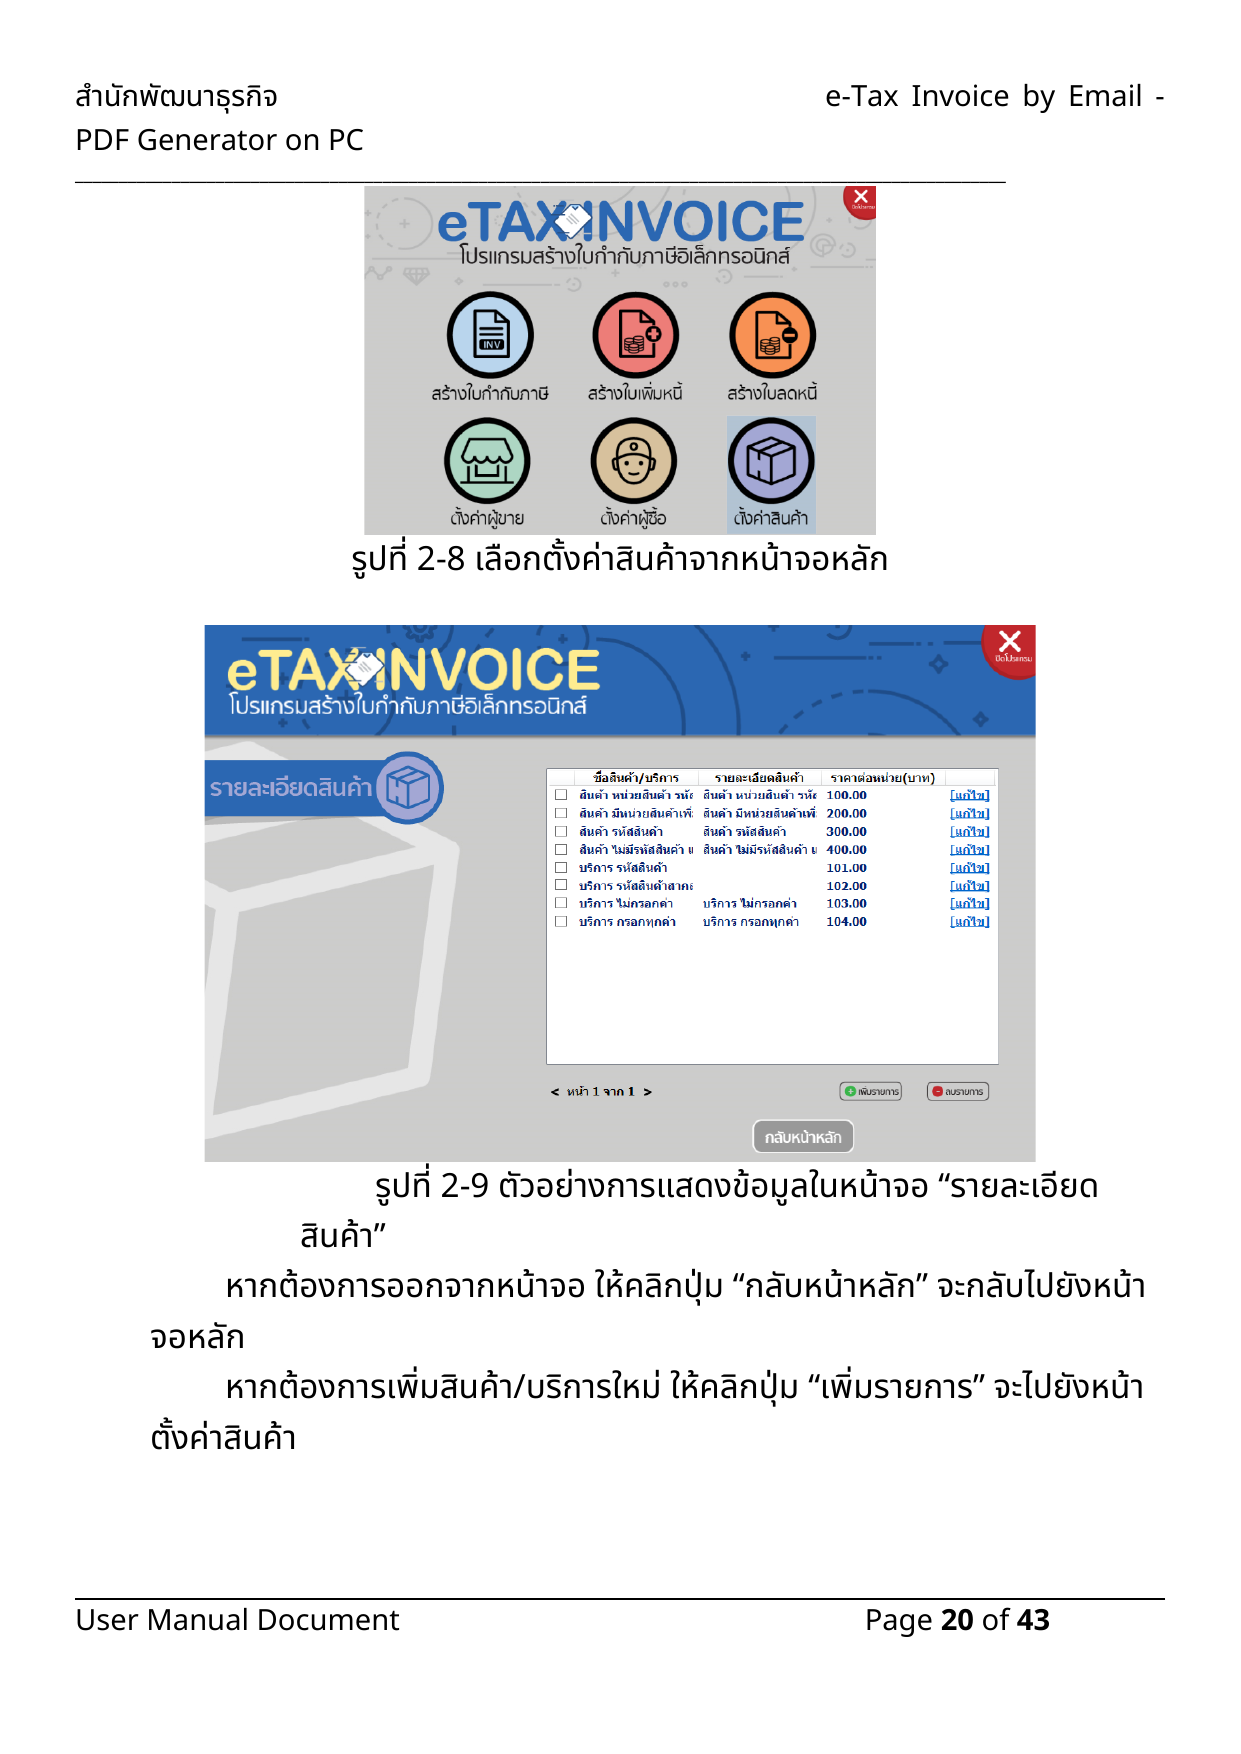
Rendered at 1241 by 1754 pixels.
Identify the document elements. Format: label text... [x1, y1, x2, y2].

text 2-ตัวอย่างการแสดงข้อมูลในหน้าจอ “รายละเอียดสินค้า” [300, 1161, 1165, 1262]
picture [204, 625, 1036, 1162]
text หากต้องการออกจากหน้าจอ ให้คลิกปุ่ม “” [150, 1262, 1165, 1363]
text หากต้องการเพิ่มสินค้า/บริการใหม่ ให้คลิกปุ่ม “เพิ่มรายการ” [150, 1363, 1165, 1464]
picture [364, 186, 876, 535]
text 2 [75, 534, 1165, 585]
